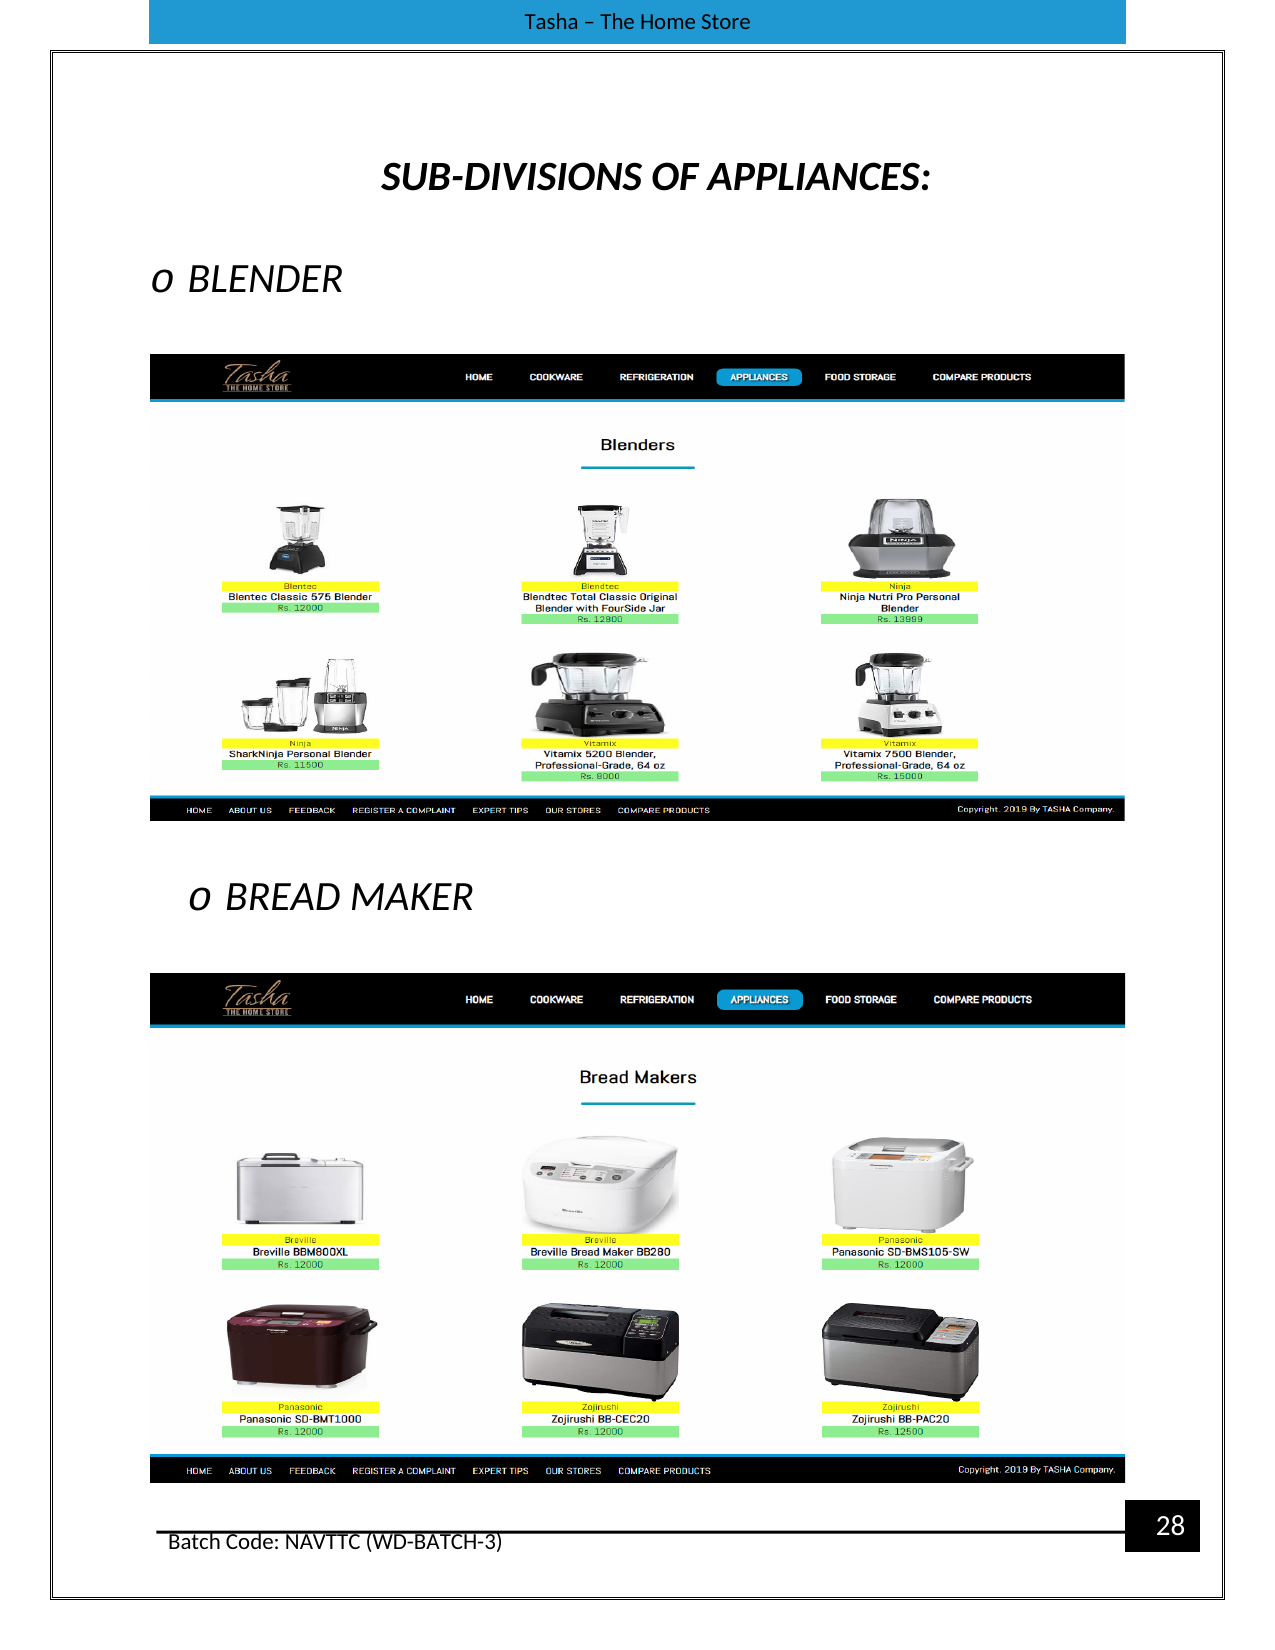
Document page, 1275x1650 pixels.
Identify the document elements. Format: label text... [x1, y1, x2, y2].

picture [150, 800, 1125, 821]
picture [150, 1029, 1125, 1453]
picture [150, 403, 1125, 795]
list SUB-DIVISIONS OF APPLIANCES: [187, 150, 1125, 201]
picture [150, 1458, 1125, 1483]
picture [150, 354, 1125, 398]
picture [150, 973, 1125, 1023]
list BLENDER [150, 252, 1125, 304]
list BREAD MAKER [187, 870, 1125, 923]
